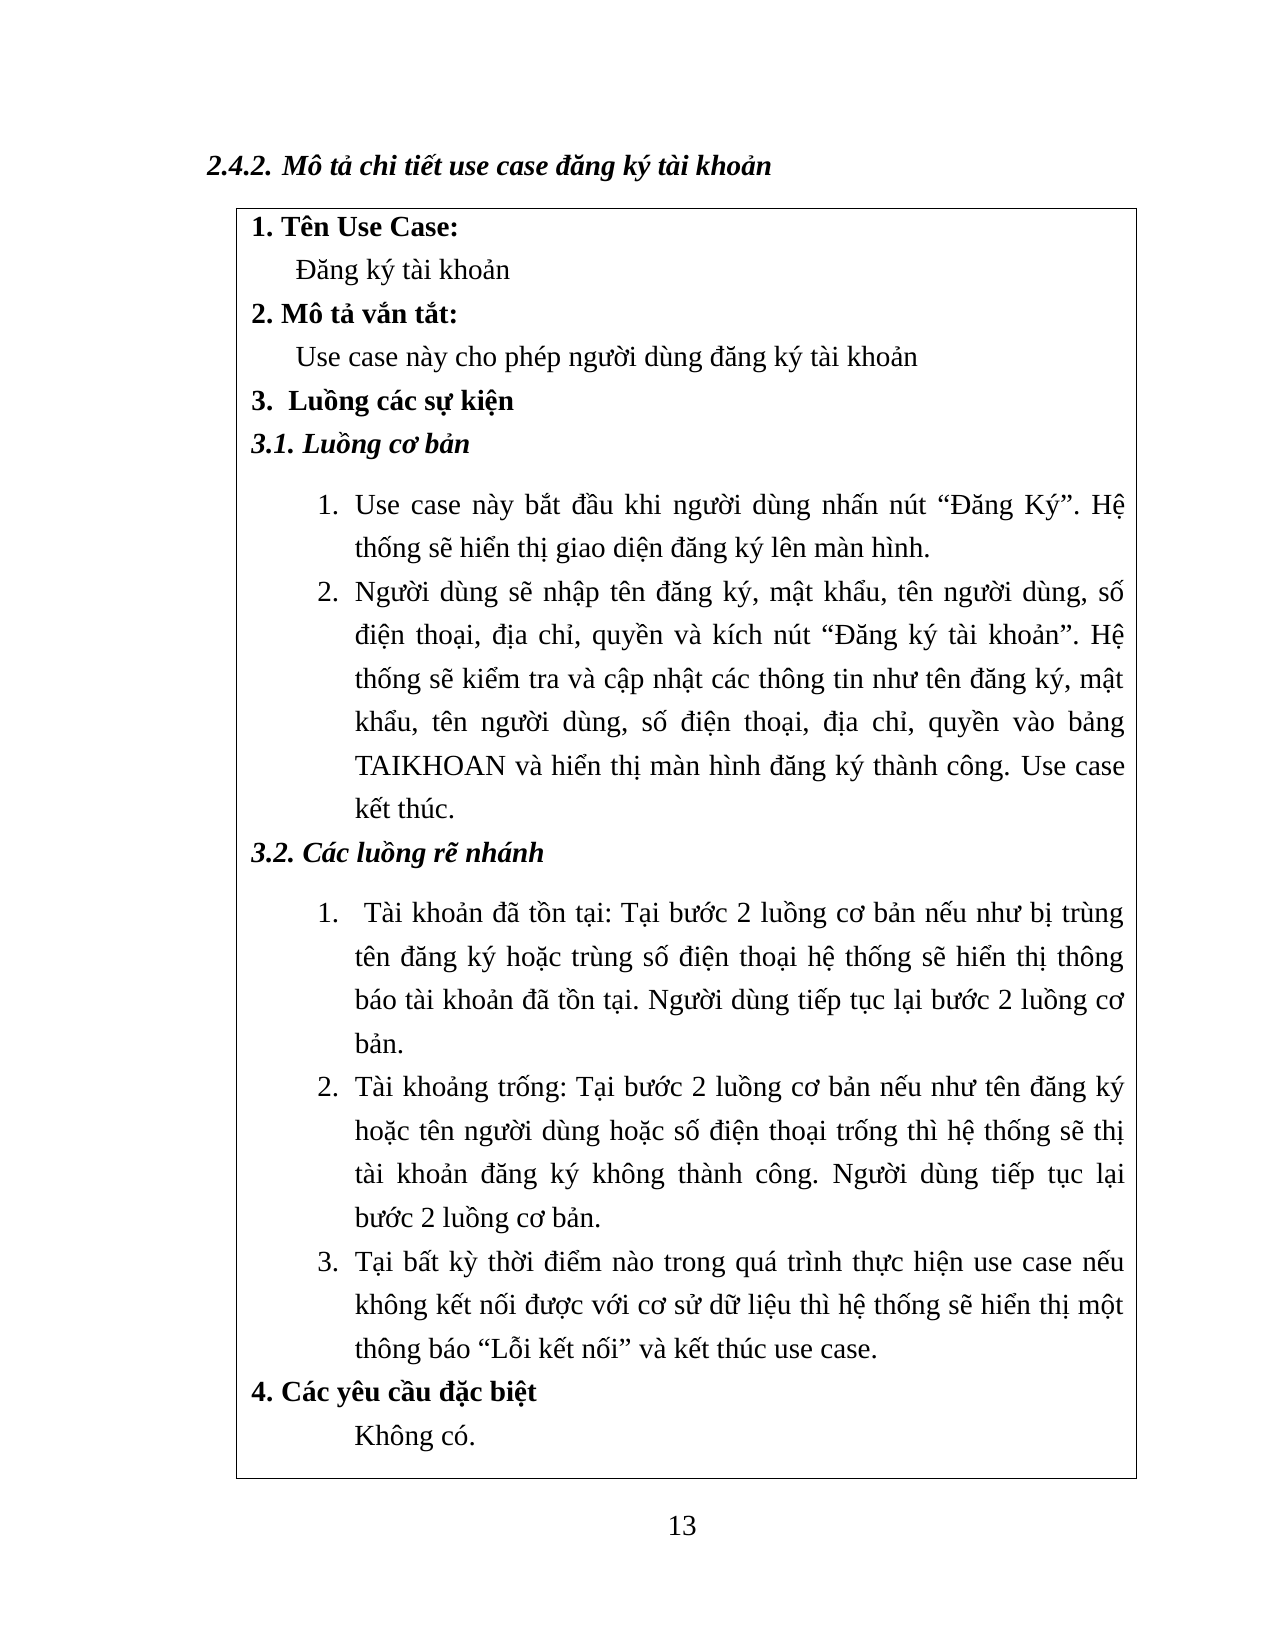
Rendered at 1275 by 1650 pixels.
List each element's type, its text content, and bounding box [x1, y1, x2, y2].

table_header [237, 209, 1136, 1478]
list Mô tả chi tiết use case đăng ký tài khoản [207, 148, 1157, 181]
